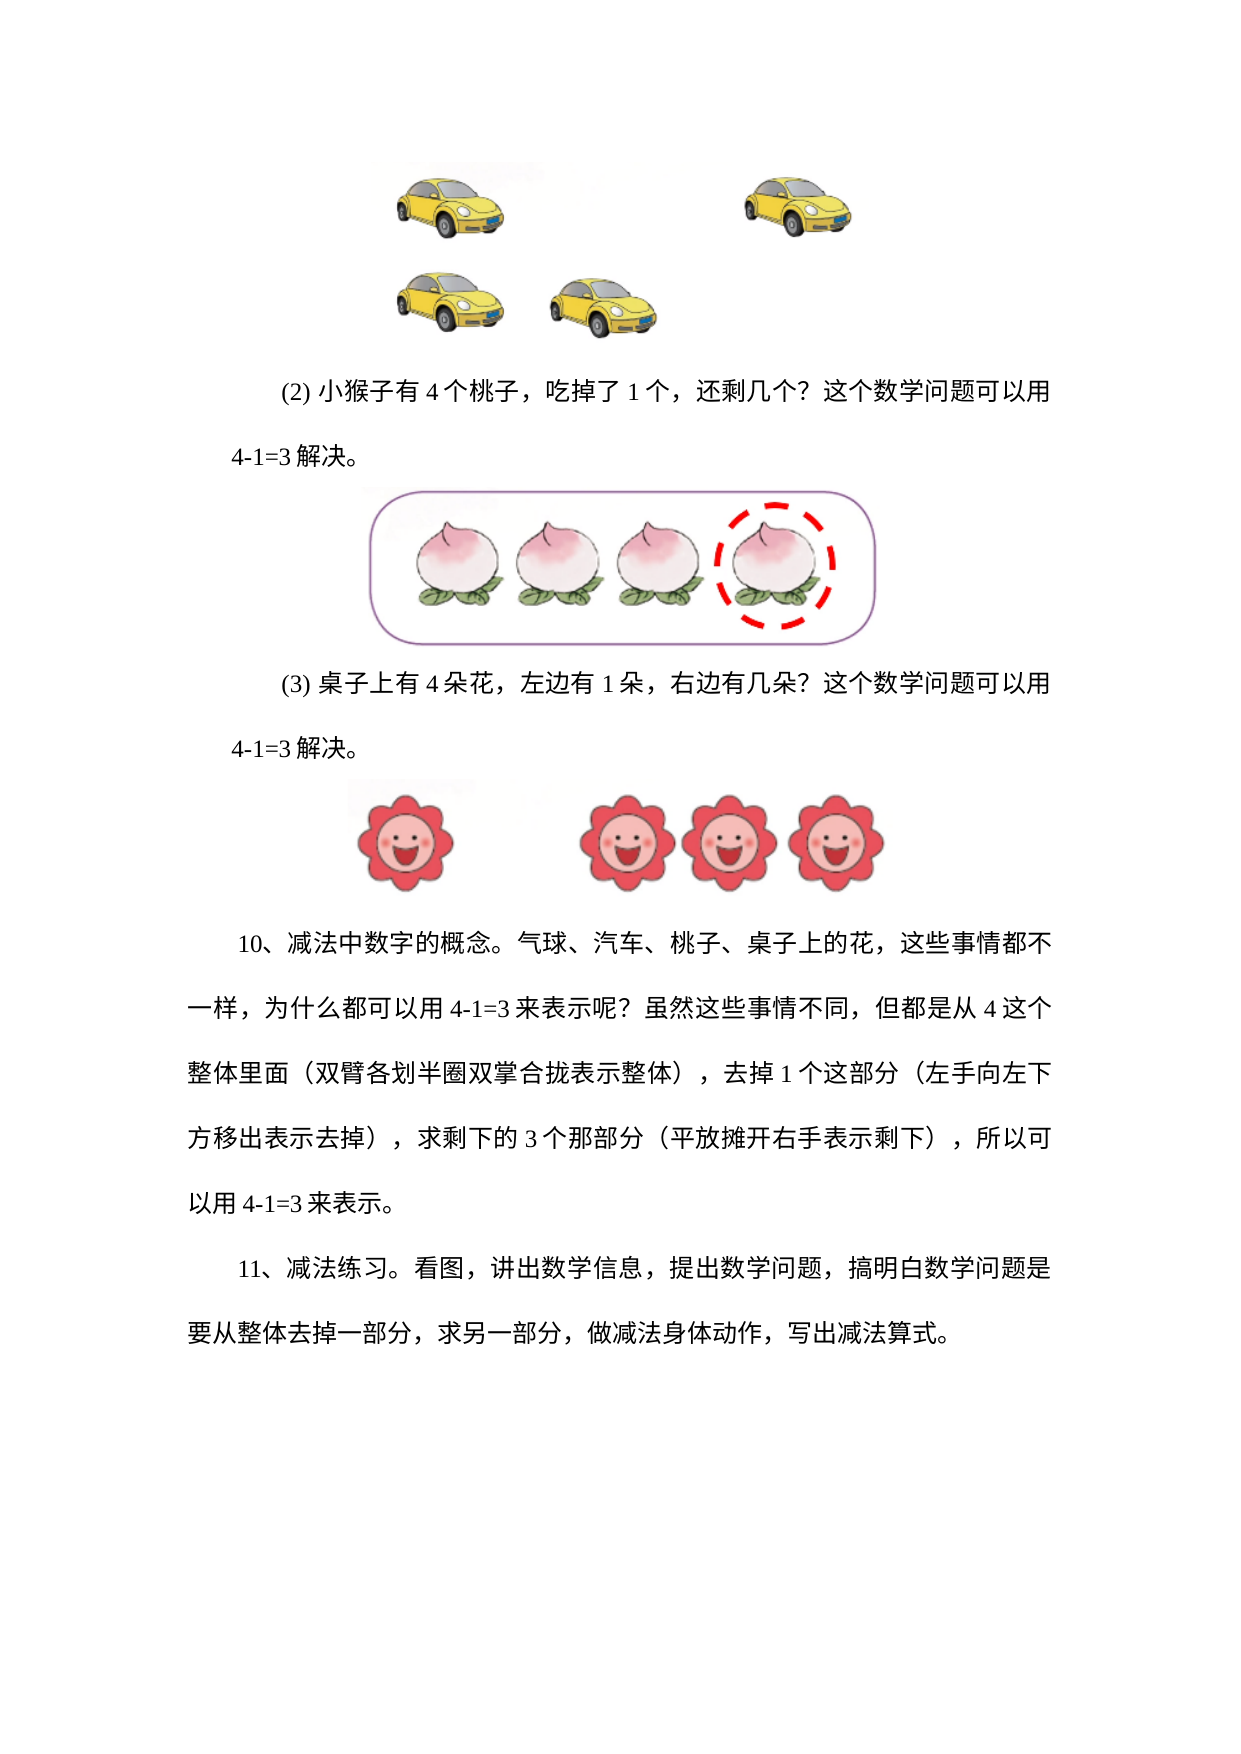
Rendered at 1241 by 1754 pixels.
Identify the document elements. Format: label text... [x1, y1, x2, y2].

list 减法练习。看图，讲出数学信息，提出数学问题，搞明白数学问题是要从整体去掉一部分，求另一部分，做减法身体动作，写出减法算式。 [187, 1234, 1053, 1364]
list 减法中数字的概念。气球、汽车、桃子、桌子上的花，这些事情都不一样，为什么都可以用4-1=3来表示呢？虽然这些事情不同，但都是从4这个整体里面（双臂各划半圈双掌合拢表示整体），去掉1个这部分（左手向左下方移出表示去掉），求剩下的3个那部分（平放摊开右手表示剩下），所以可以用4-1=3来表示。 [187, 909, 1053, 1234]
picture [371, 162, 870, 347]
picture [347, 779, 893, 900]
list 桌子上有4朵花，左边有1朵，右边有几朵？这个数学问题可以用4-1=3解决。 [231, 649, 1053, 779]
list 小猴子有4个桃子，吃掉了1个，还剩几个？这个数学问题可以用4-1=3解决。 [231, 357, 1053, 487]
picture [360, 487, 880, 648]
